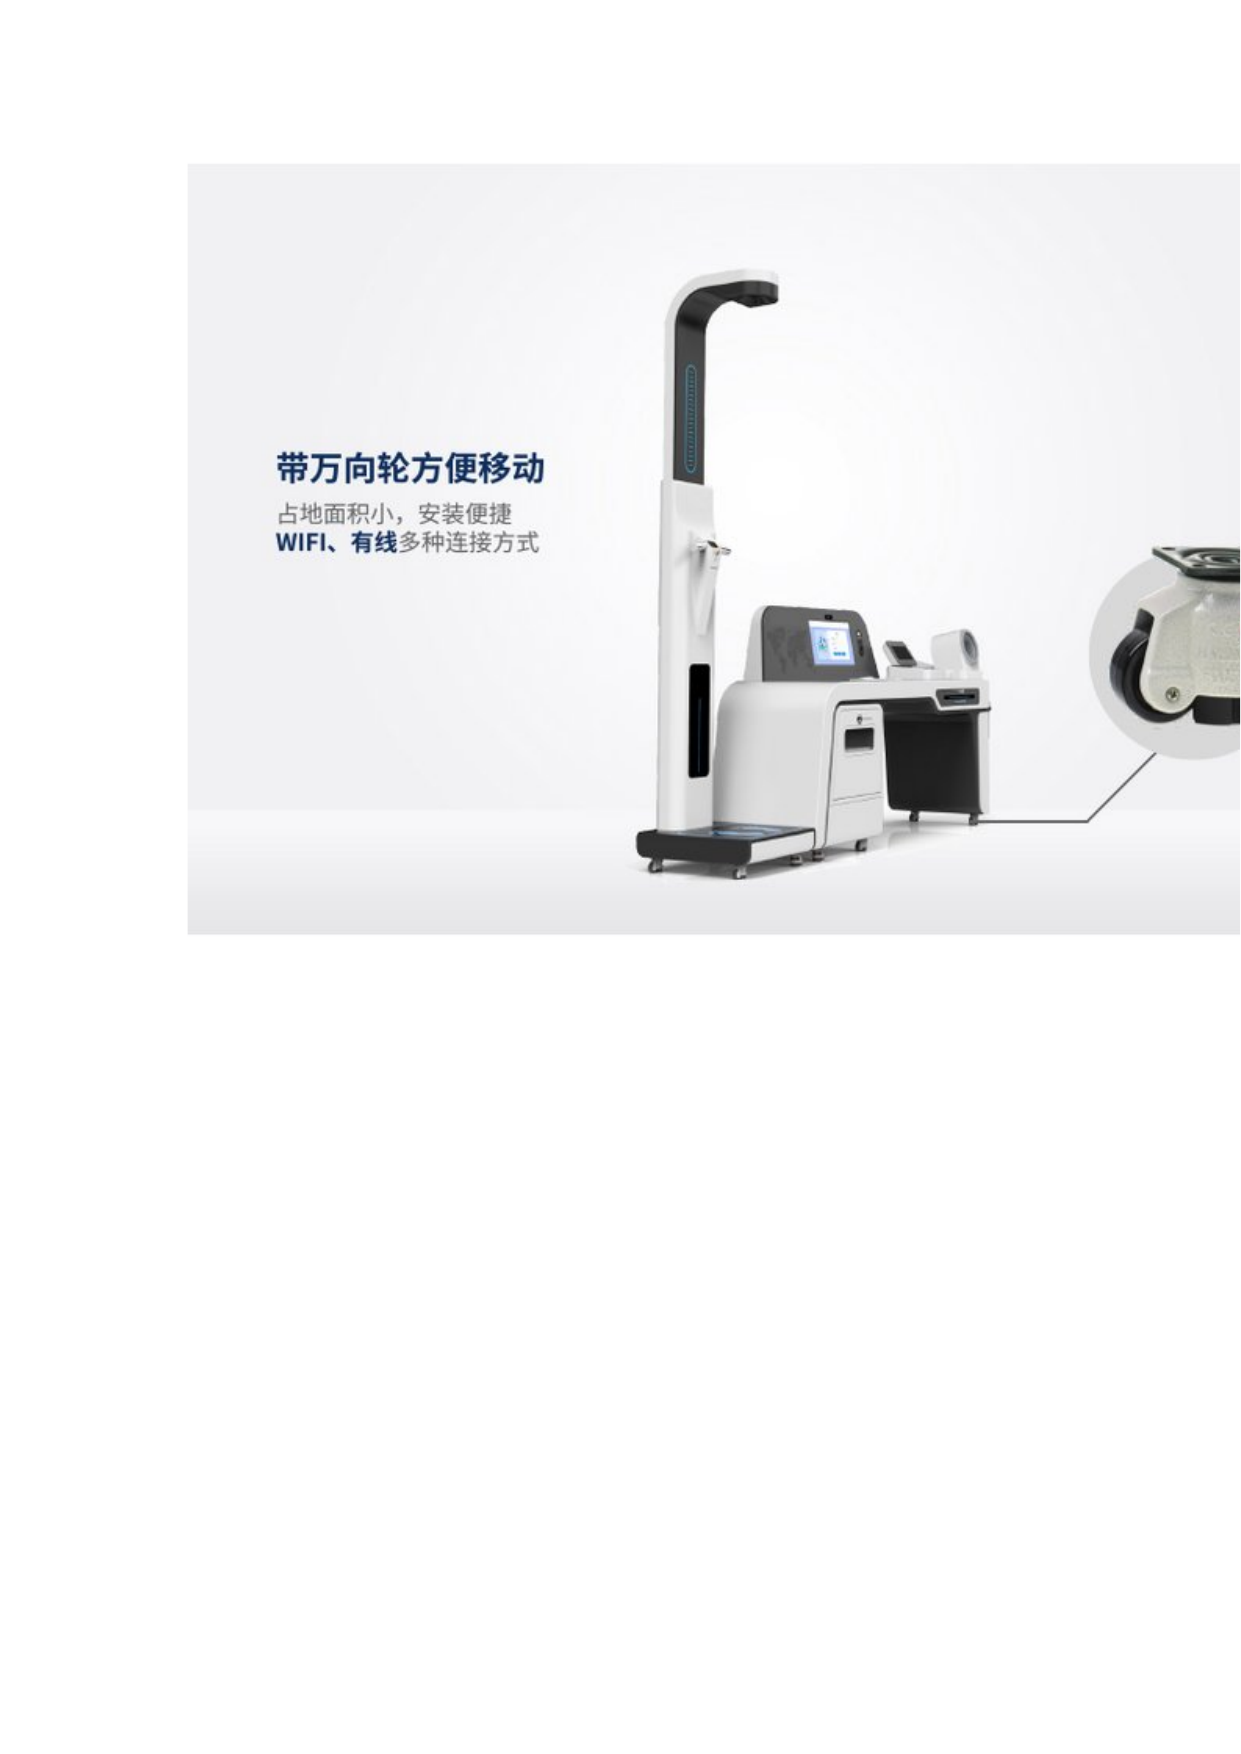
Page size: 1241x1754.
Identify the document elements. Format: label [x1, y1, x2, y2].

picture [187, 162, 1241, 941]
